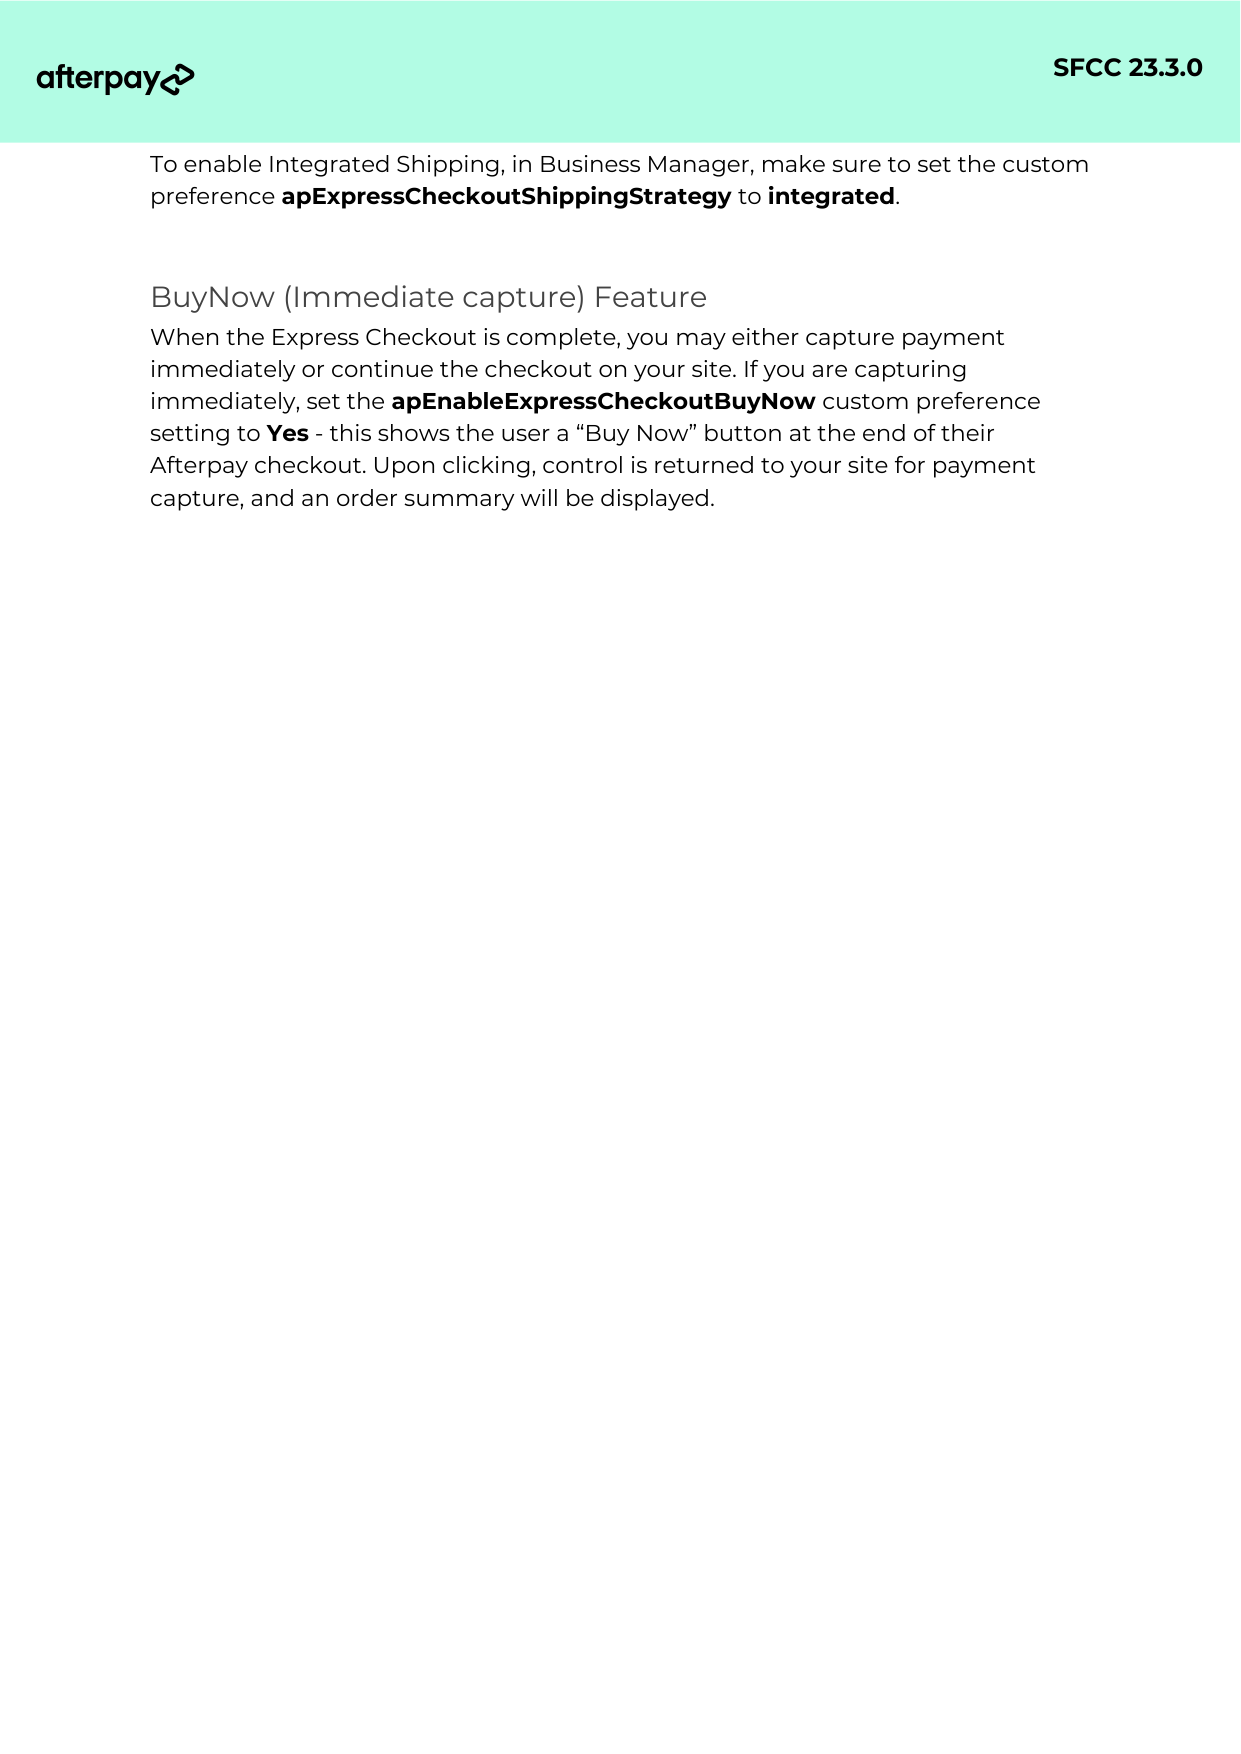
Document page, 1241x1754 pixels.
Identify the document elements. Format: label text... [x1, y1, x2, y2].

text When the Express Checkout is complete, you may either capture payment immediately or continue the checkout on your site. If you are capturing immediately, set the apEnableExpressCheckoutBuyNow custom preference setting to Yes - this shows the user a “Buy Now” button at the end of their Afterpay checkout. Upon clicking, control is returned to your site for payment capture, and an order summary will be displayed. [150, 323, 1090, 512]
subtitle BuyNow (Immediate capture) Feature [150, 279, 1090, 315]
text To enable Integrated Shipping, in Business Manager, make sure to set the custom preference apExpressCheckoutShippingStrategy to integrated. [150, 150, 1090, 210]
picture [7, 40, 224, 103]
